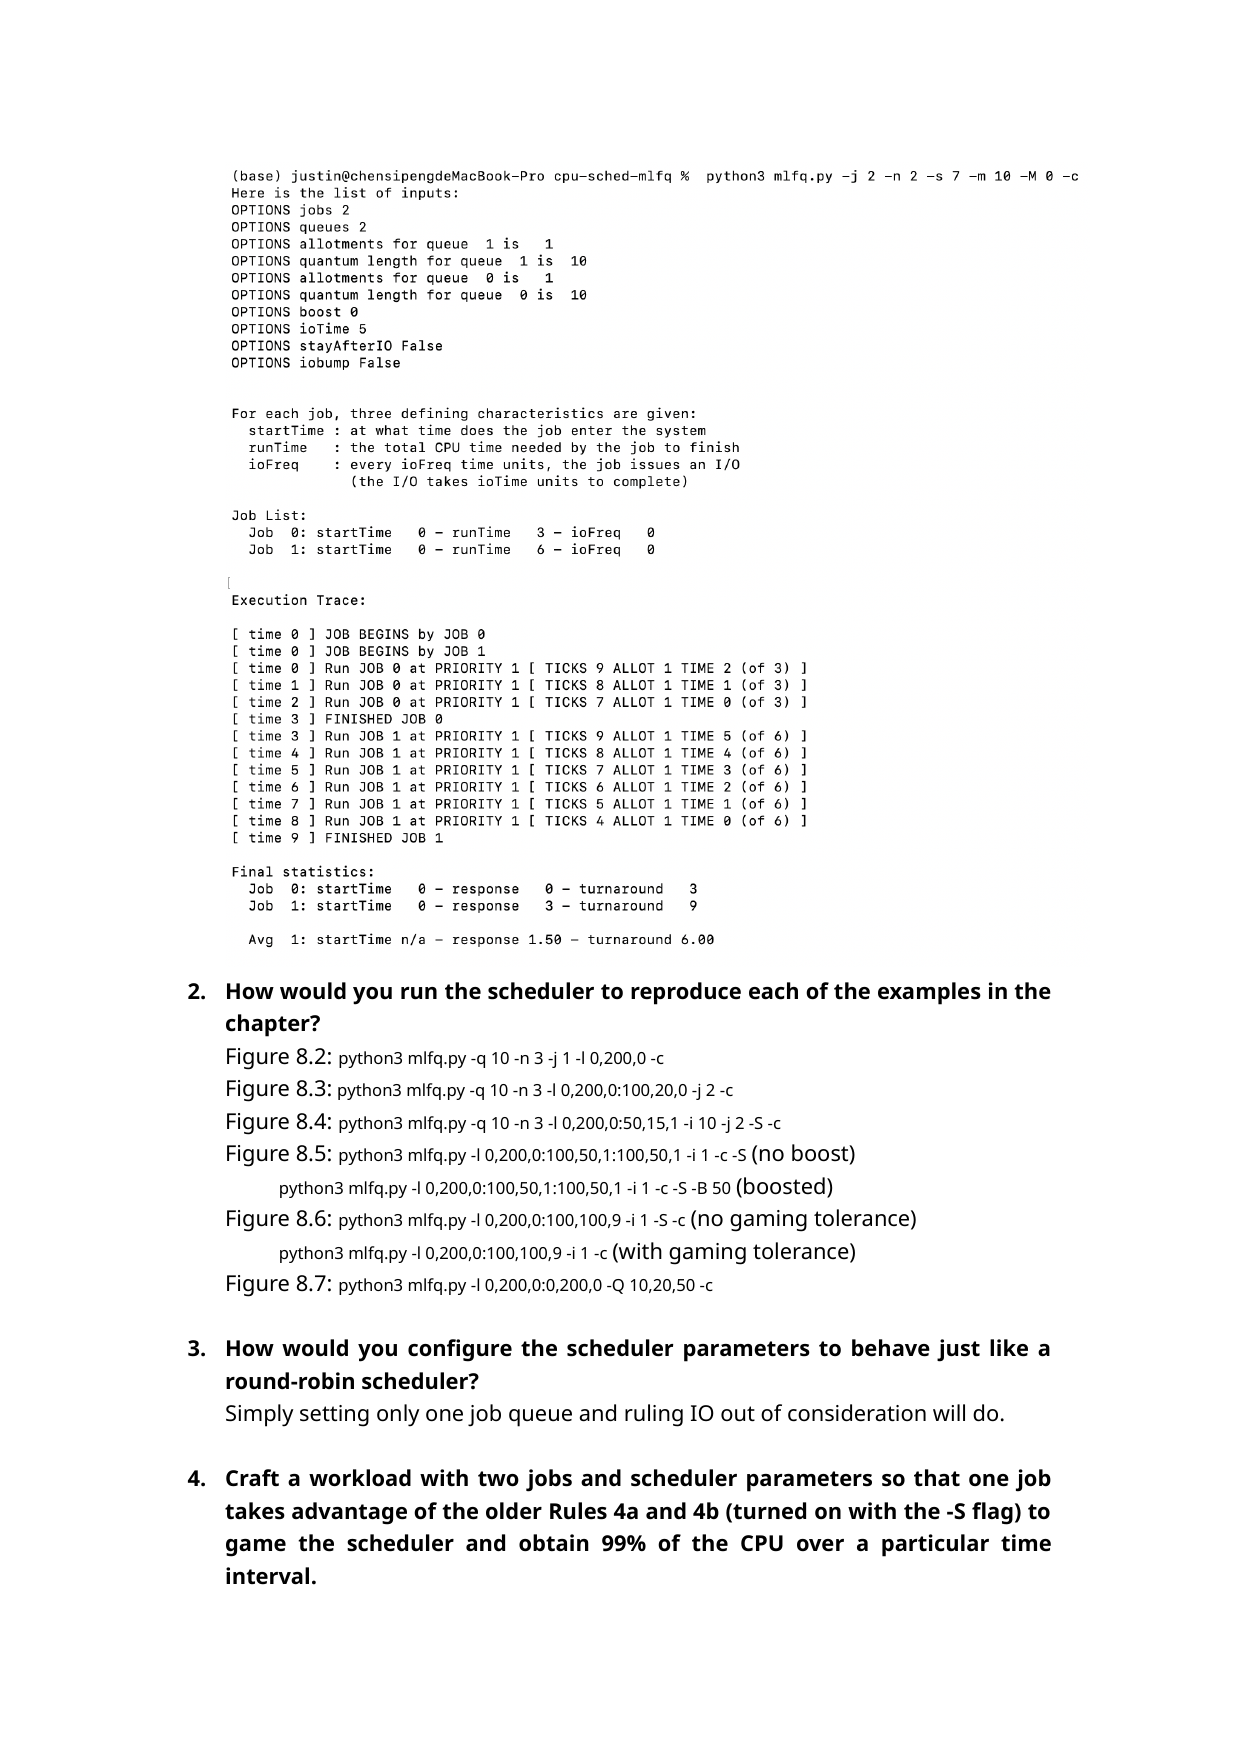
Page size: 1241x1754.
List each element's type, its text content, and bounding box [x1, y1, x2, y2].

list Figure 8.6: python3 mlfq.py -l 0,200,0:100,100,9 -i 1 -S -c (no gaming tolerance) [225, 1202, 1053, 1234]
list python3 mlfq.py -l 0,200,0:100,50,1:100,50,1 -i 1 -c -S -B 50 (boosted) [225, 1169, 1053, 1202]
list Figure 8.7: python3 mlfq.py -l 0,200,0:0,200,0 -Q 10,20,50 -c [225, 1267, 1053, 1299]
list Figure 8.4: python3 mlfq.py -q 10 -n 3 -l 0,200,0:50,15,1 -i 10 -j 2 -S -c [225, 1104, 1053, 1137]
list Figure 8.2: python3 mlfq.py -q 10 -n 3 -j 1 -l 0,200,0 -c [225, 1039, 1053, 1072]
list Figure 8.5: python3 mlfq.py -l 0,200,0:100,50,1:100,50,1 -i 1 -c -S (no boost) [225, 1137, 1053, 1169]
picture [225, 162, 1091, 967]
list How would you configure the scheduler parameters to behave just like a round-robin scheduler? [187, 1332, 1053, 1397]
list How would you run the scheduler to reproduce each of the examples in the chapter? [187, 974, 1053, 1039]
list Figure 8.3: python3 mlfq.py -q 10 -n 3 -l 0,200,0:100,20,0 -j 2 -c [225, 1072, 1053, 1104]
list python3 mlfq.py -l 0,200,0:100,100,9 -i 1 -c (with gaming tolerance) [225, 1234, 1053, 1267]
list Craft a workload with two jobs and scheduler parameters so that one job takes advantage of the older Rules 4a and 4b (turned on with the -S flag) to game the scheduler and obtain 99% of the CPU over a particular time interval. [187, 1462, 1053, 1592]
list Simply setting only one job queue and ruling IO out of consideration will do. [225, 1397, 1053, 1429]
